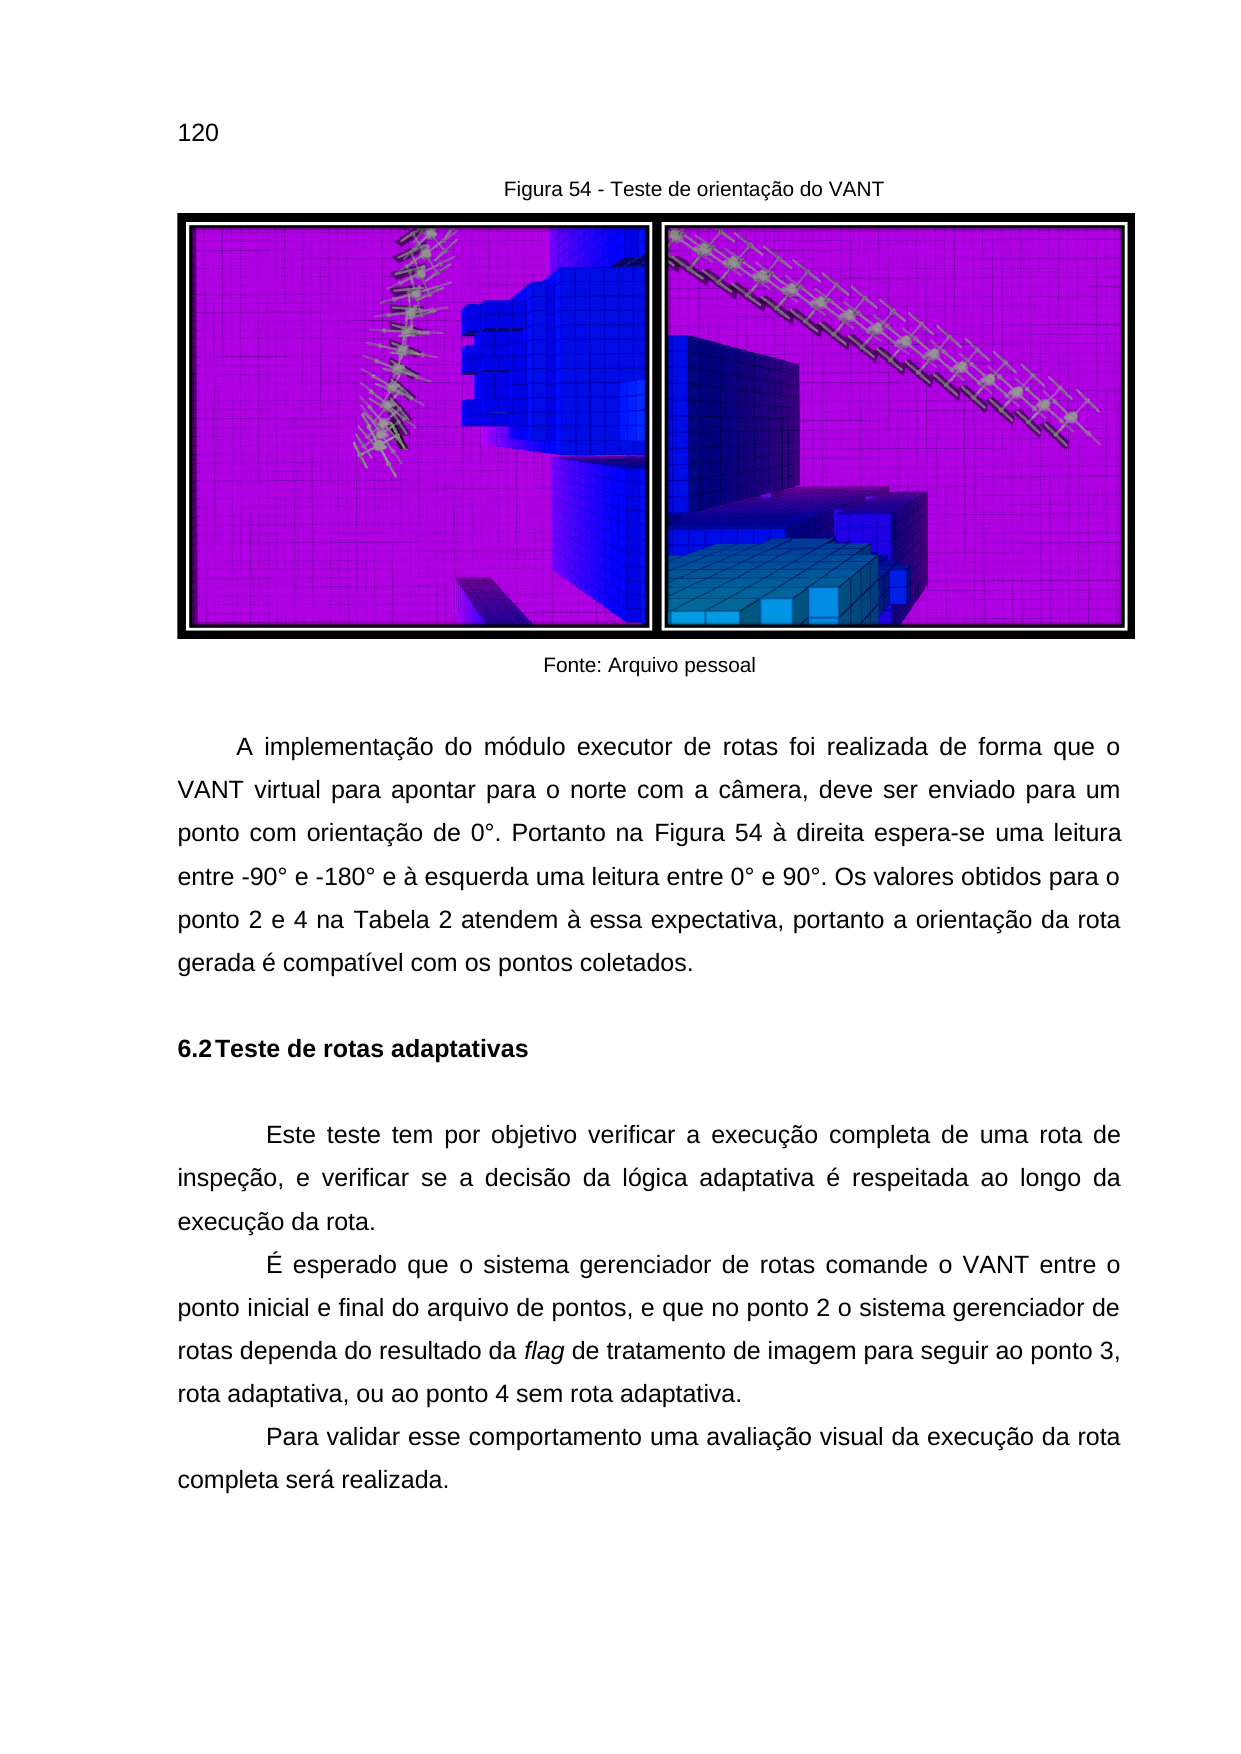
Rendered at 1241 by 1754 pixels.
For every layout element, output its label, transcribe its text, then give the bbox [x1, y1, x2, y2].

text Para validar esse comportamento uma avaliação visual da execução da rota completa será realizada. [177, 1422, 1122, 1494]
subtitle Teste de rotas adaptativas [177, 1034, 1122, 1063]
text Este teste tem por objetivo verificar a execução completa de uma rota de inspeção, e verificar se a decisão da lógica adaptativa é respeitada ao longo da execução da rota. [177, 1120, 1122, 1235]
text Fonte: Arquivo pessoal [177, 653, 1122, 677]
text A implementação do módulo executor de rotas foi realizada de forma que o VANT virtual para apontar para o norte com a câmera, deve ser enviado para um ponto com orientação de 0°. Portanto na Figura 54 à direita espera-se uma leitura entre -90° e -180° e à esquerda uma leitura entre 0° e 90°. Os valores obtidos para o ponto 2 e 4 na Tabela 2 atendem à essa expectativa, portanto a orientação da rota gerada é compatível com os pontos coletados. [177, 732, 1122, 976]
text Figura 54 - Teste de orientação do VANT [177, 177, 1122, 201]
text É esperado que o sistema gerenciador de rotas comande o VANT entre o ponto inicial e final do arquivo de pontos, e que no ponto 2 o sistema gerenciador de rotas dependa do resultado da flag de tratamento de imagem para seguir ao ponto 3, rota adaptativa, ou ao ponto 4 sem rota adaptativa. [177, 1249, 1122, 1408]
picture [177, 213, 1135, 639]
